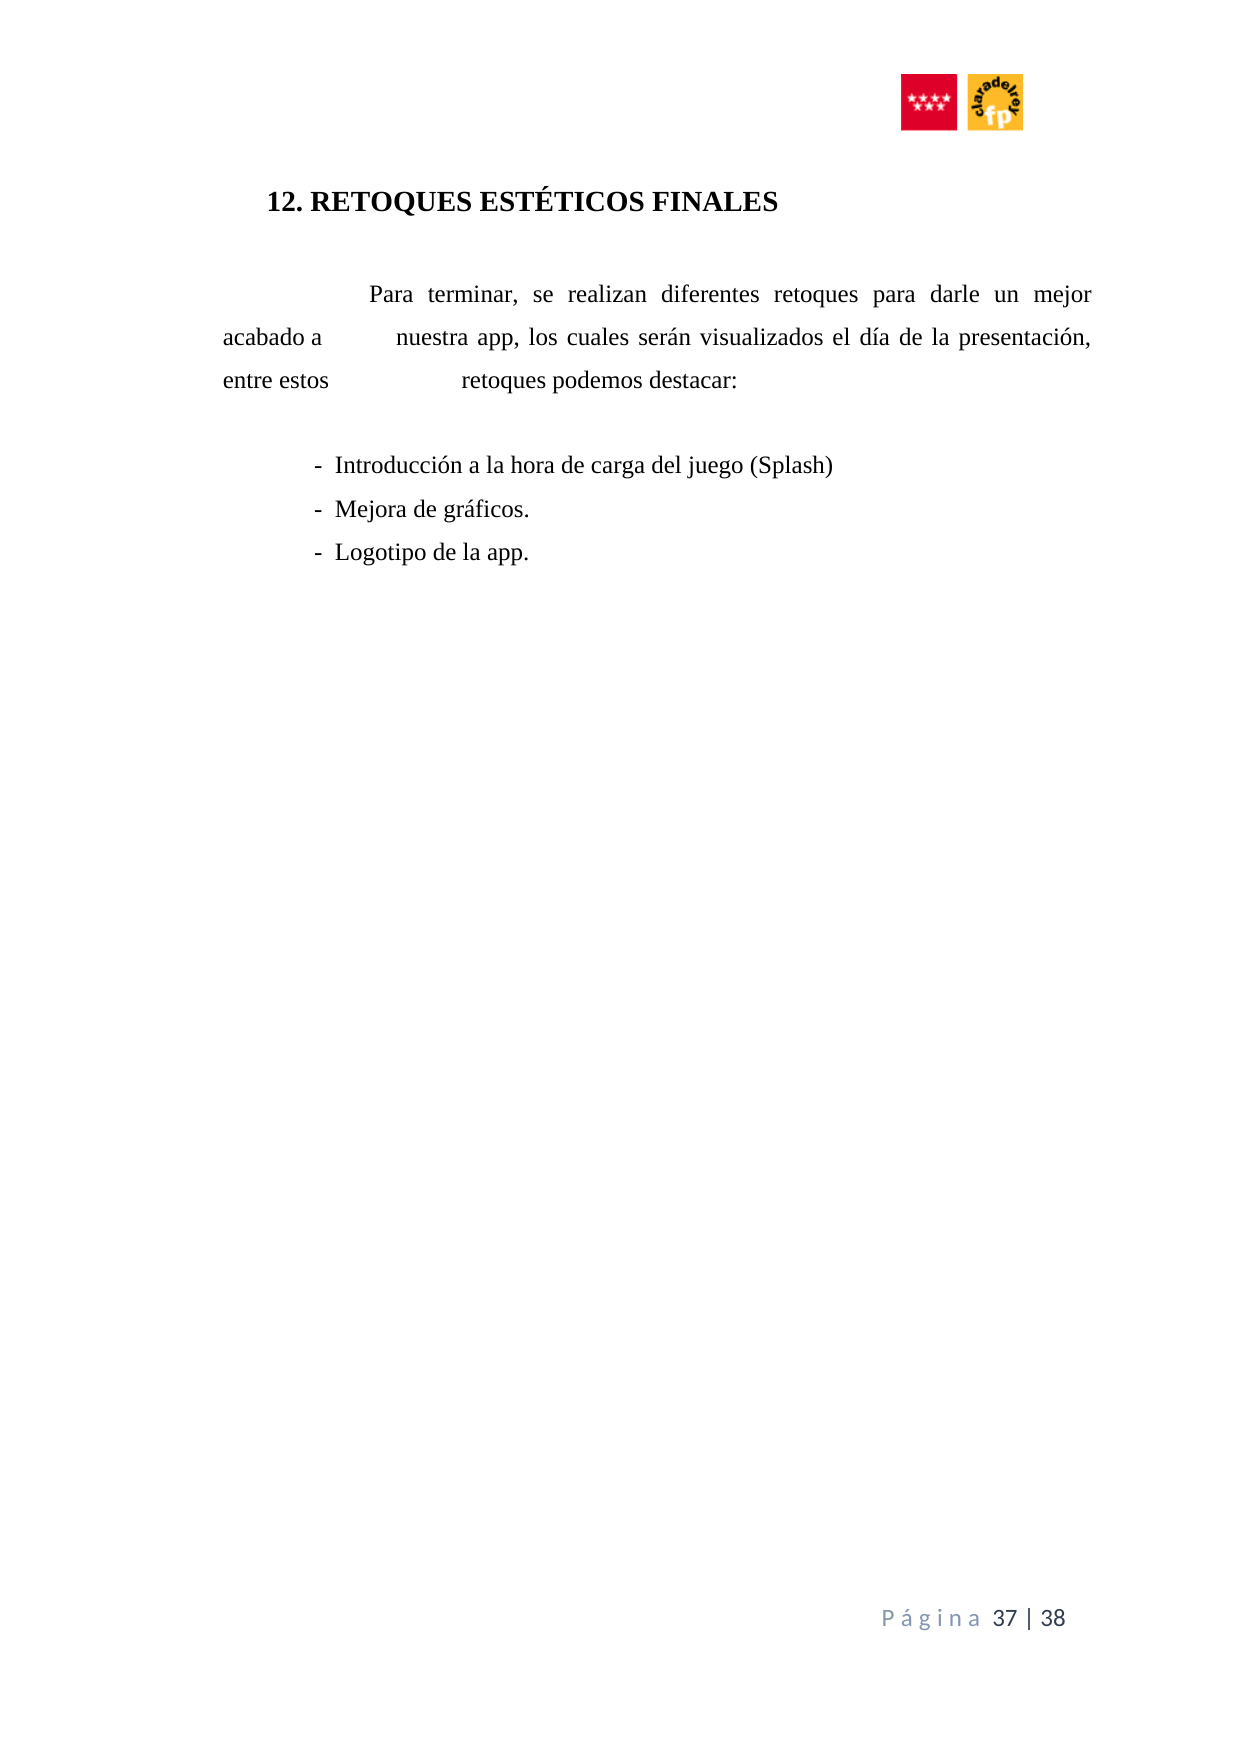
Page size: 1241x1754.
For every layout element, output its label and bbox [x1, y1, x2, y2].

picture [900, 73, 1024, 131]
